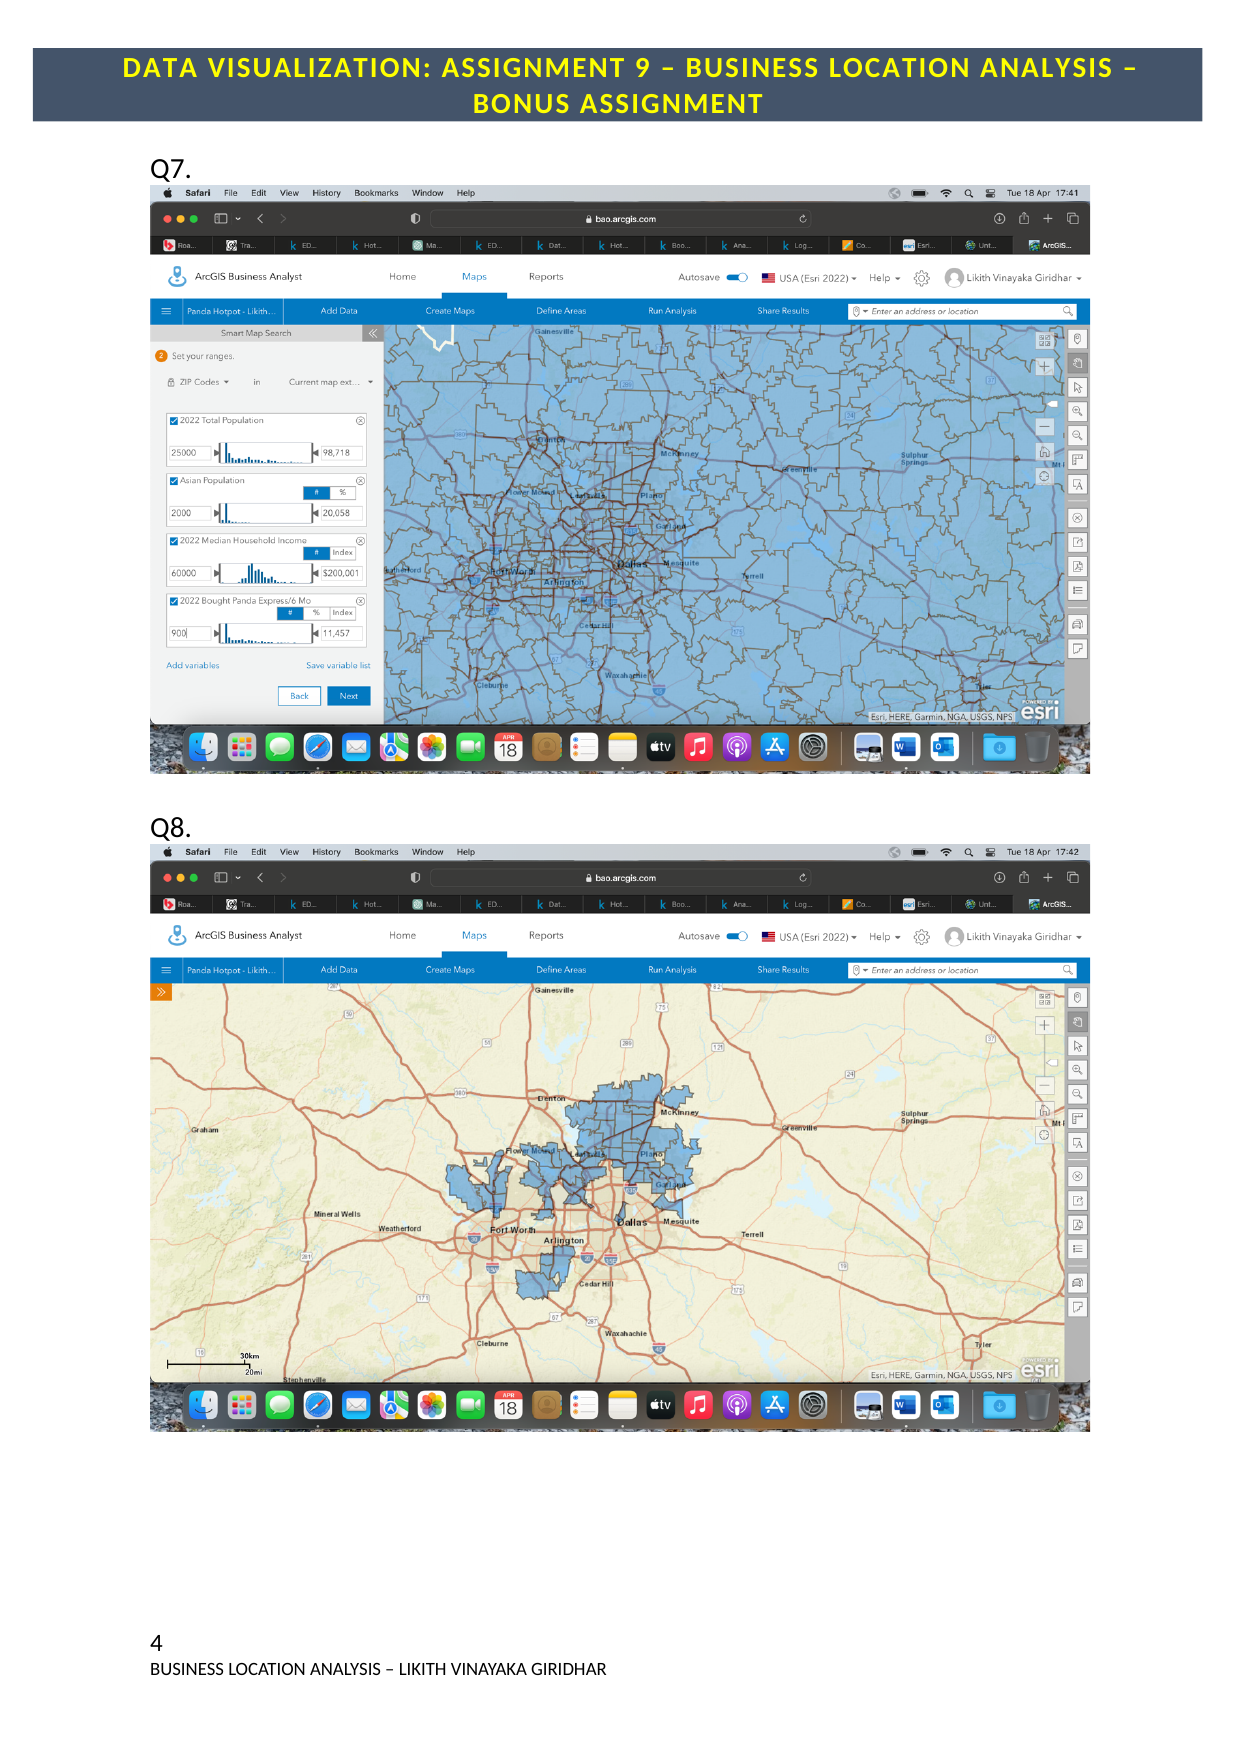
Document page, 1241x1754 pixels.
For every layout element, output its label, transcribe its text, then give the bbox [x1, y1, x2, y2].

picture [150, 185, 1091, 774]
text Q8. [150, 809, 1090, 844]
picture [150, 844, 1091, 1432]
text Q7. [150, 150, 1090, 185]
